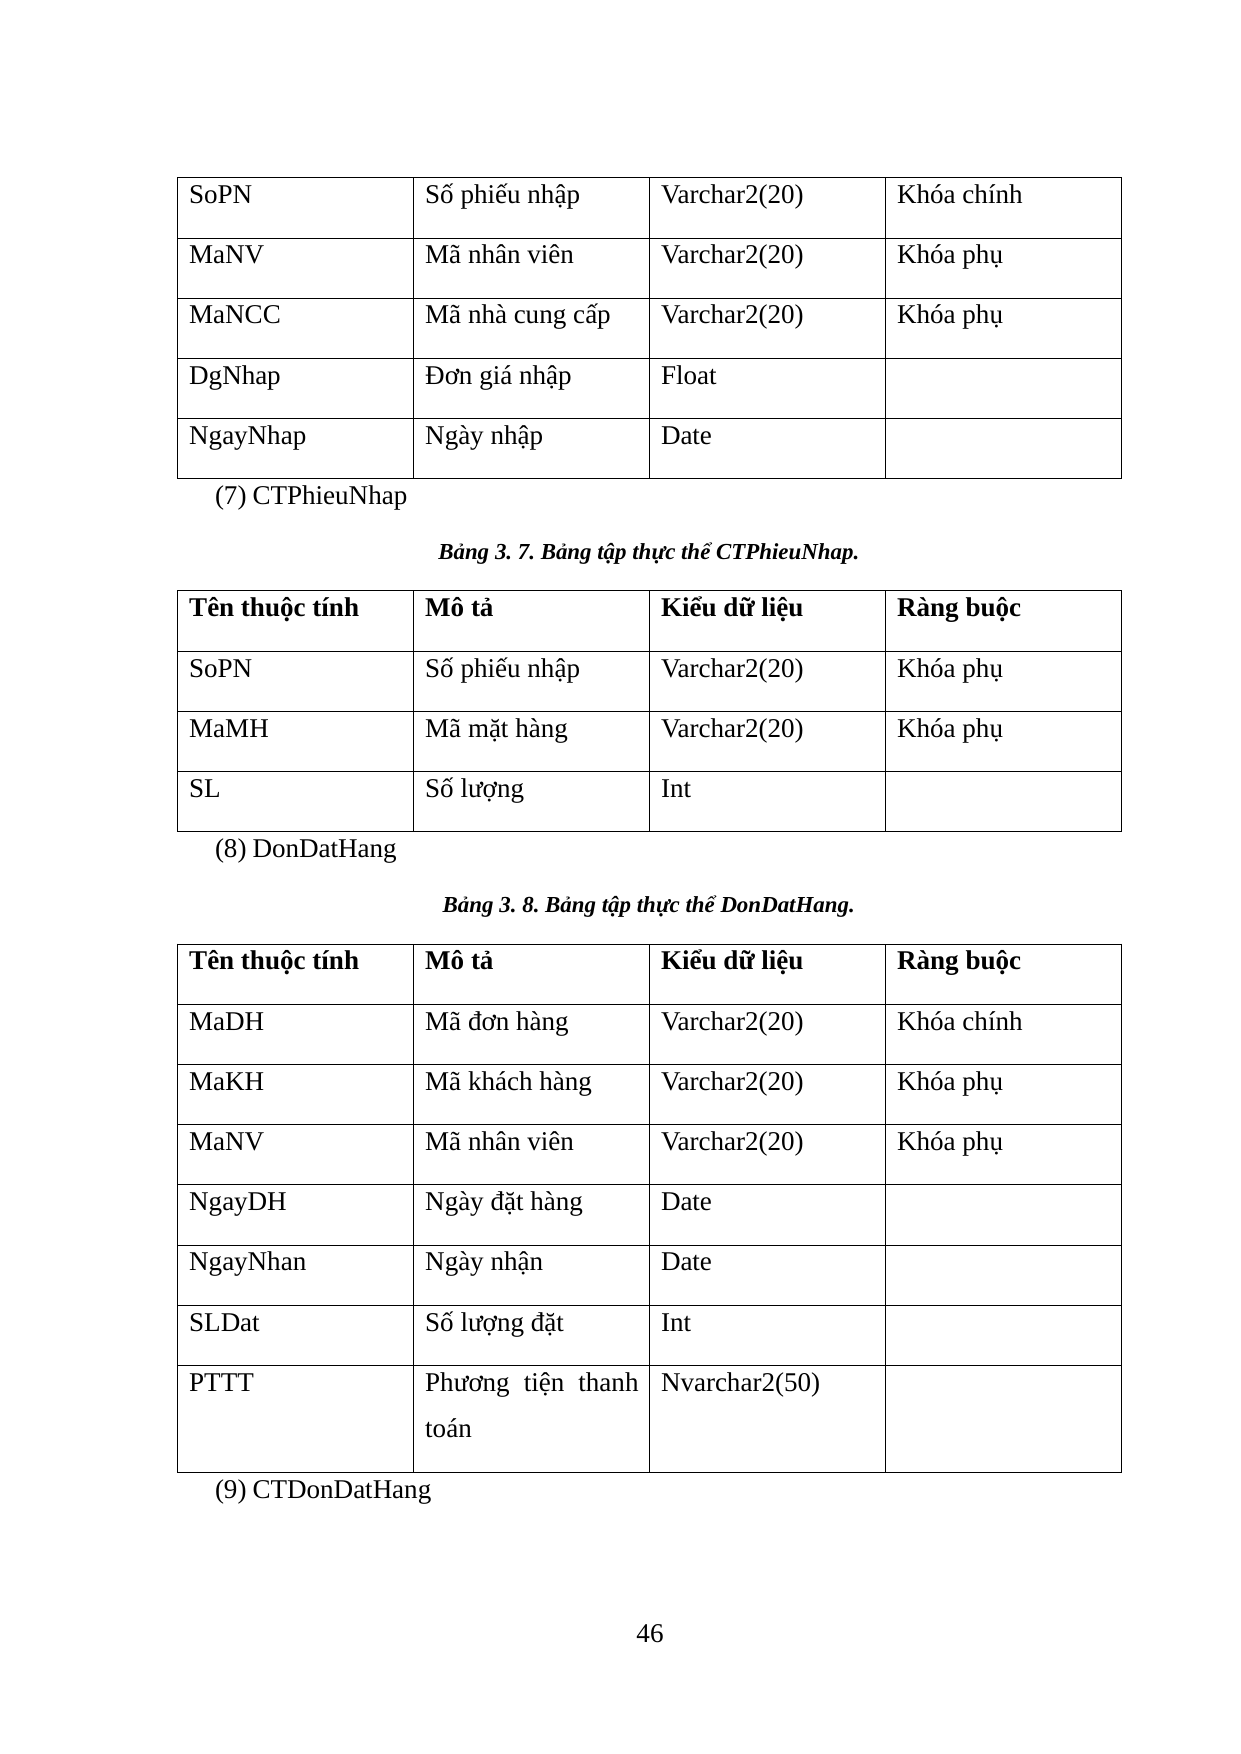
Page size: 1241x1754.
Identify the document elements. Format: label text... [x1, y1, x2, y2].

table_cell Mã khách hàng [414, 1065, 649, 1124]
table_cell Ngày nhận [414, 1246, 649, 1305]
table_cell Varchar2(20) [650, 1125, 885, 1184]
table_cell SLDat [178, 1306, 413, 1365]
table_cell Varchar2(20) [650, 299, 885, 358]
table_cell Số phiếu nhập [414, 178, 649, 237]
table_cell [886, 419, 1121, 478]
table_cell Mã nhà cung cấp [414, 299, 649, 358]
table_cell Varchar2(20) [650, 712, 885, 771]
table_cell MaNCC [178, 299, 413, 358]
table_header Ràng buộc [886, 591, 1121, 651]
table_cell Khóa chính [886, 178, 1121, 237]
table_cell Khóa phụ [886, 299, 1121, 358]
table_cell Số lượng đặt [414, 1306, 649, 1365]
table_cell Phương tiện thanh toán [414, 1366, 649, 1472]
table_cell Varchar2(20) [650, 652, 885, 711]
table_cell Khóa chính [886, 1005, 1121, 1064]
table_cell PTTT [178, 1366, 413, 1472]
table_cell Khóa phụ [886, 239, 1121, 298]
table_cell Varchar2(20) [650, 239, 885, 298]
table_cell Varchar2(20) [650, 1005, 885, 1064]
table_cell Date [650, 1185, 885, 1244]
table_cell MaDH [178, 1005, 413, 1064]
table_cell Mã nhân viên [414, 1125, 649, 1184]
table_cell Mã nhân viên [414, 239, 649, 298]
table_cell Varchar2(20) [650, 1065, 885, 1124]
list CTPhieuNhap [215, 479, 1122, 510]
table_cell Đơn giá nhập [414, 359, 649, 418]
table_cell Nvarchar2(50) [650, 1366, 885, 1472]
table_cell Khóa phụ [886, 1125, 1121, 1184]
table_cell SoPN [178, 178, 413, 237]
table_cell [886, 1246, 1121, 1305]
table_cell [886, 1366, 1121, 1472]
table_header Kiểu dữ liệu [650, 945, 885, 1004]
table_header Tên thuộc tính [178, 945, 413, 1004]
table_cell Float [650, 359, 885, 418]
table_cell Mã mặt hàng [414, 712, 649, 771]
table_header Mô tả [414, 591, 649, 651]
table_cell Khóa phụ [886, 1065, 1121, 1124]
table_cell [886, 359, 1121, 418]
table_cell MaMH [178, 712, 413, 771]
table_header Ràng buộc [886, 945, 1121, 1004]
table_cell MaNV [178, 239, 413, 298]
table_cell Khóa phụ [886, 652, 1121, 711]
table_header Kiểu dữ liệu [650, 591, 885, 651]
table_header Tên thuộc tính [178, 591, 413, 651]
table_cell Date [650, 1246, 885, 1305]
table_cell Date [650, 419, 885, 478]
table_cell Số lượng [414, 772, 649, 831]
table_cell Mã đơn hàng [414, 1005, 649, 1064]
table_cell SoPN [178, 652, 413, 711]
table_cell NgayNhan [178, 1246, 413, 1305]
table_cell [886, 772, 1121, 831]
table_cell Số phiếu nhập [414, 652, 649, 711]
table_cell SL [178, 772, 413, 831]
list CTDonDatHang [215, 1473, 1122, 1504]
table_cell MaNV [178, 1125, 413, 1184]
table_cell [886, 1185, 1121, 1244]
table_cell Khóa phụ [886, 712, 1121, 771]
table_header Mô tả [414, 945, 649, 1004]
table_cell MaKH [178, 1065, 413, 1124]
table_cell Ngày đặt hàng [414, 1185, 649, 1244]
table_cell [886, 1306, 1121, 1365]
table_cell Int [650, 1306, 885, 1365]
list DonDatHang [215, 832, 1122, 863]
table_cell Varchar2(20) [650, 178, 885, 237]
table_cell NgayNhap [178, 419, 413, 478]
table_cell NgayDH [178, 1185, 413, 1244]
table_cell Int [650, 772, 885, 831]
table_cell DgNhap [178, 359, 413, 418]
table_cell Ngày nhập [414, 419, 649, 478]
